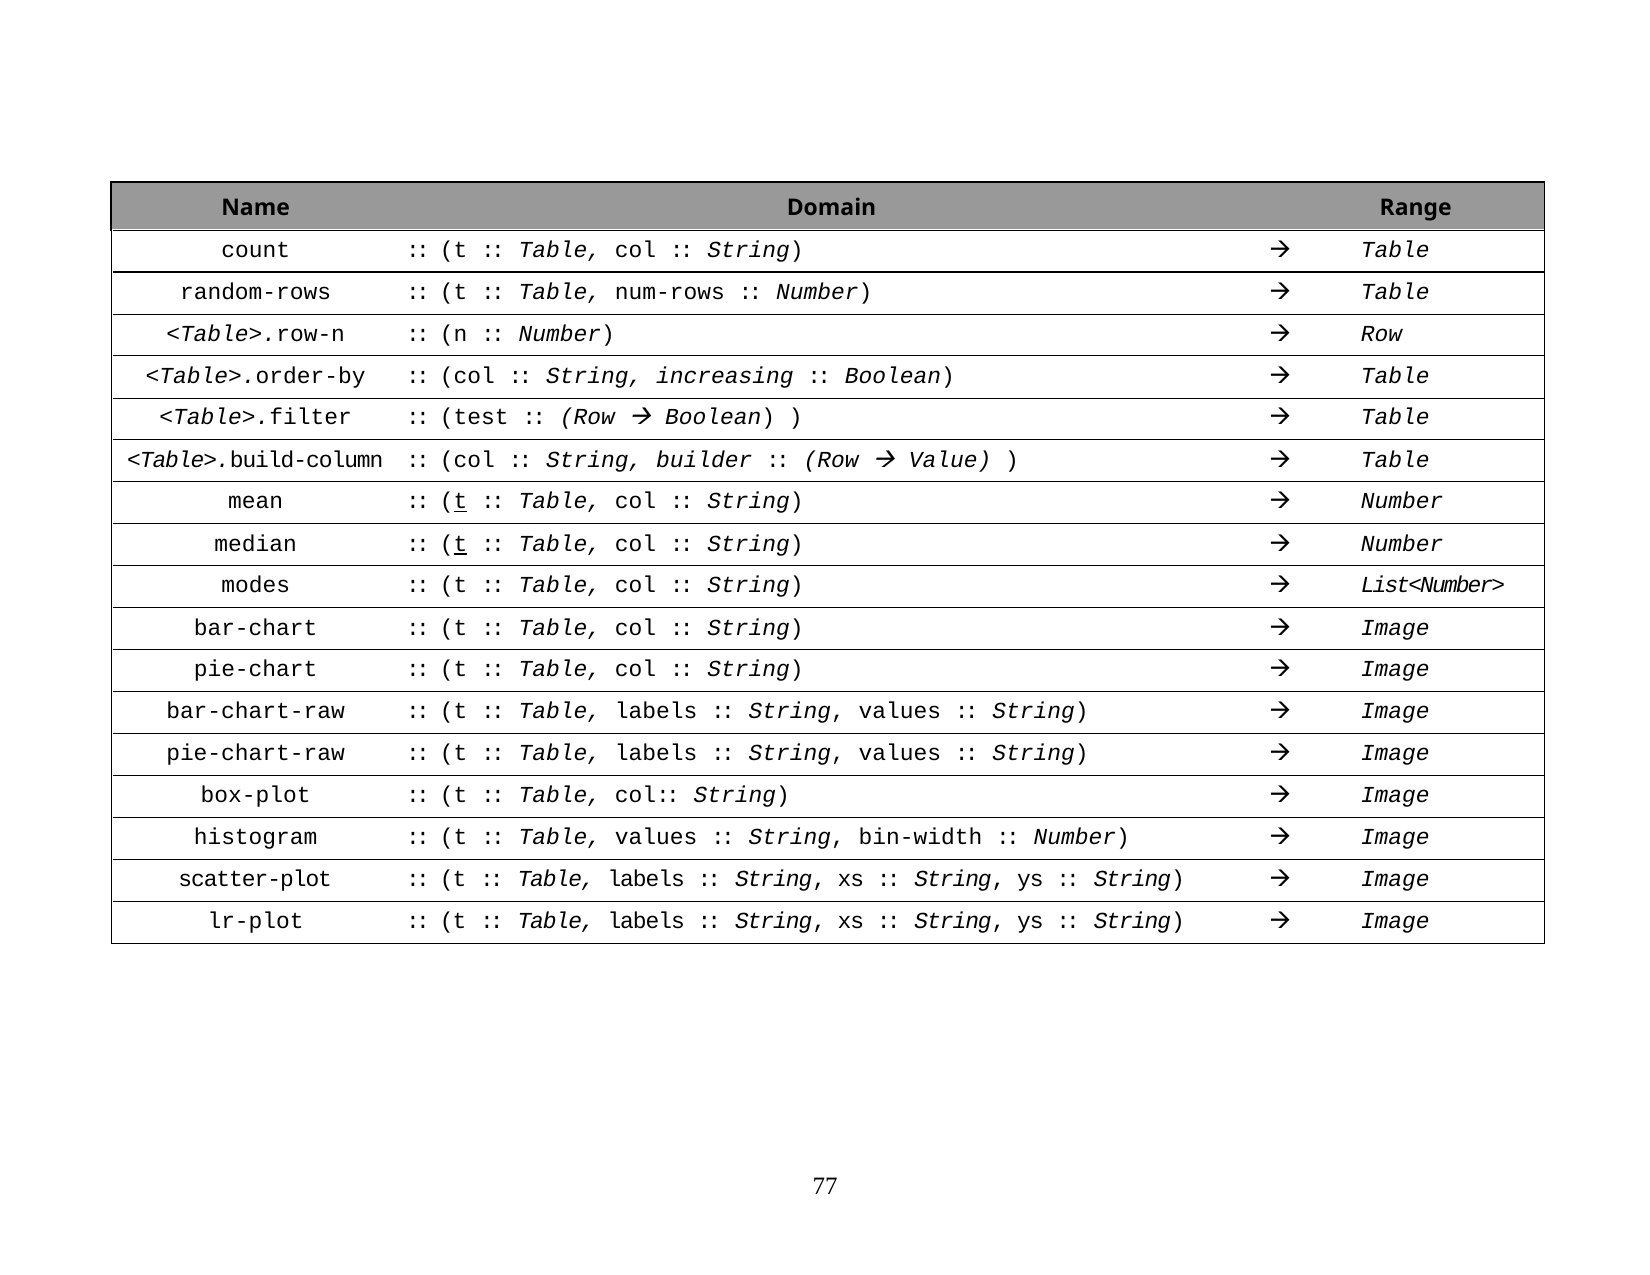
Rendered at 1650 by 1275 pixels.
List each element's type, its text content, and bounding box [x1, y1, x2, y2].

table_cell Image [1263, 608, 1544, 649]
table_cell Image [1263, 818, 1544, 859]
table_cell :: (t :: Table, col :: String) [400, 650, 1263, 691]
table_cell :: (t :: Table, col:: String) [400, 776, 1263, 817]
table_cell :: (col :: String, builder :: (Row Value) ) [400, 440, 1263, 481]
table_cell median [112, 524, 400, 565]
table_cell count [112, 231, 400, 271]
table_cell bar-chart-raw [112, 692, 400, 733]
table_cell Image [1263, 776, 1544, 817]
table_cell Image [1263, 692, 1544, 733]
table_cell :: (t :: Table, labels :: String, xs :: String, ys :: String) [400, 902, 1263, 943]
table_cell :: (t :: Table, labels :: String, values :: String) [400, 692, 1263, 733]
table_header Domain [400, 183, 1263, 229]
table_cell :: (t :: Table, labels :: String, xs :: String, ys :: String) [400, 860, 1263, 901]
table_cell scatter-plot [112, 860, 400, 901]
table_cell Image [1263, 860, 1544, 901]
table_cell modes [112, 566, 400, 607]
table_cell :: (t :: Table, labels :: String, values :: String) [400, 734, 1263, 775]
table_cell :: (t :: Table, col :: String) [400, 231, 1263, 271]
table_cell <Table>.order-by [112, 356, 400, 397]
table_cell box-plot [112, 776, 400, 817]
table_cell Image [1263, 734, 1544, 775]
table_cell Image [1263, 902, 1544, 943]
table_cell mean [112, 482, 400, 523]
table_cell Table [1263, 440, 1544, 481]
table_cell histogram [112, 818, 400, 859]
table_cell List<Number> [1263, 566, 1544, 607]
table_cell random-rows [112, 272, 400, 313]
table_cell Table [1263, 231, 1544, 271]
table_cell :: (test :: (Row Boolean) ) [400, 399, 1263, 439]
table_cell :: (t :: Table, col :: String) [400, 608, 1263, 649]
table_cell <Table>.filter [112, 399, 400, 439]
table_cell Number [1263, 524, 1544, 565]
table_cell bar-chart [112, 608, 400, 649]
table_cell :: (t :: Table, col :: String) [400, 524, 1263, 565]
table_cell :: (t :: Table, values :: String, bin-width :: Number) [400, 818, 1263, 859]
table_header Range [1263, 183, 1544, 229]
table_cell lr-plot [112, 902, 400, 943]
table_cell Table [1263, 273, 1544, 313]
table_header Name [112, 183, 400, 229]
table_cell Table [1263, 399, 1544, 439]
table_cell pie-chart-raw [112, 734, 400, 775]
table_cell <Table>.row-n [112, 315, 400, 355]
table_cell :: (n :: Number) [400, 315, 1263, 355]
table_cell :: (col :: String, increasing :: Boolean) [400, 356, 1263, 397]
table_cell :: (t :: Table, col :: String) [400, 566, 1263, 607]
table_cell :: (t :: Table, col :: String) [400, 482, 1263, 523]
table_cell Row [1263, 315, 1544, 355]
table_cell pie-chart [112, 650, 400, 691]
table_cell Image [1263, 650, 1544, 691]
table_cell <Table>.build-column [112, 440, 400, 481]
table_cell Table [1263, 356, 1544, 397]
table_cell :: (t :: Table, num-rows :: Number) [400, 273, 1263, 313]
table_cell Number [1263, 482, 1544, 523]
